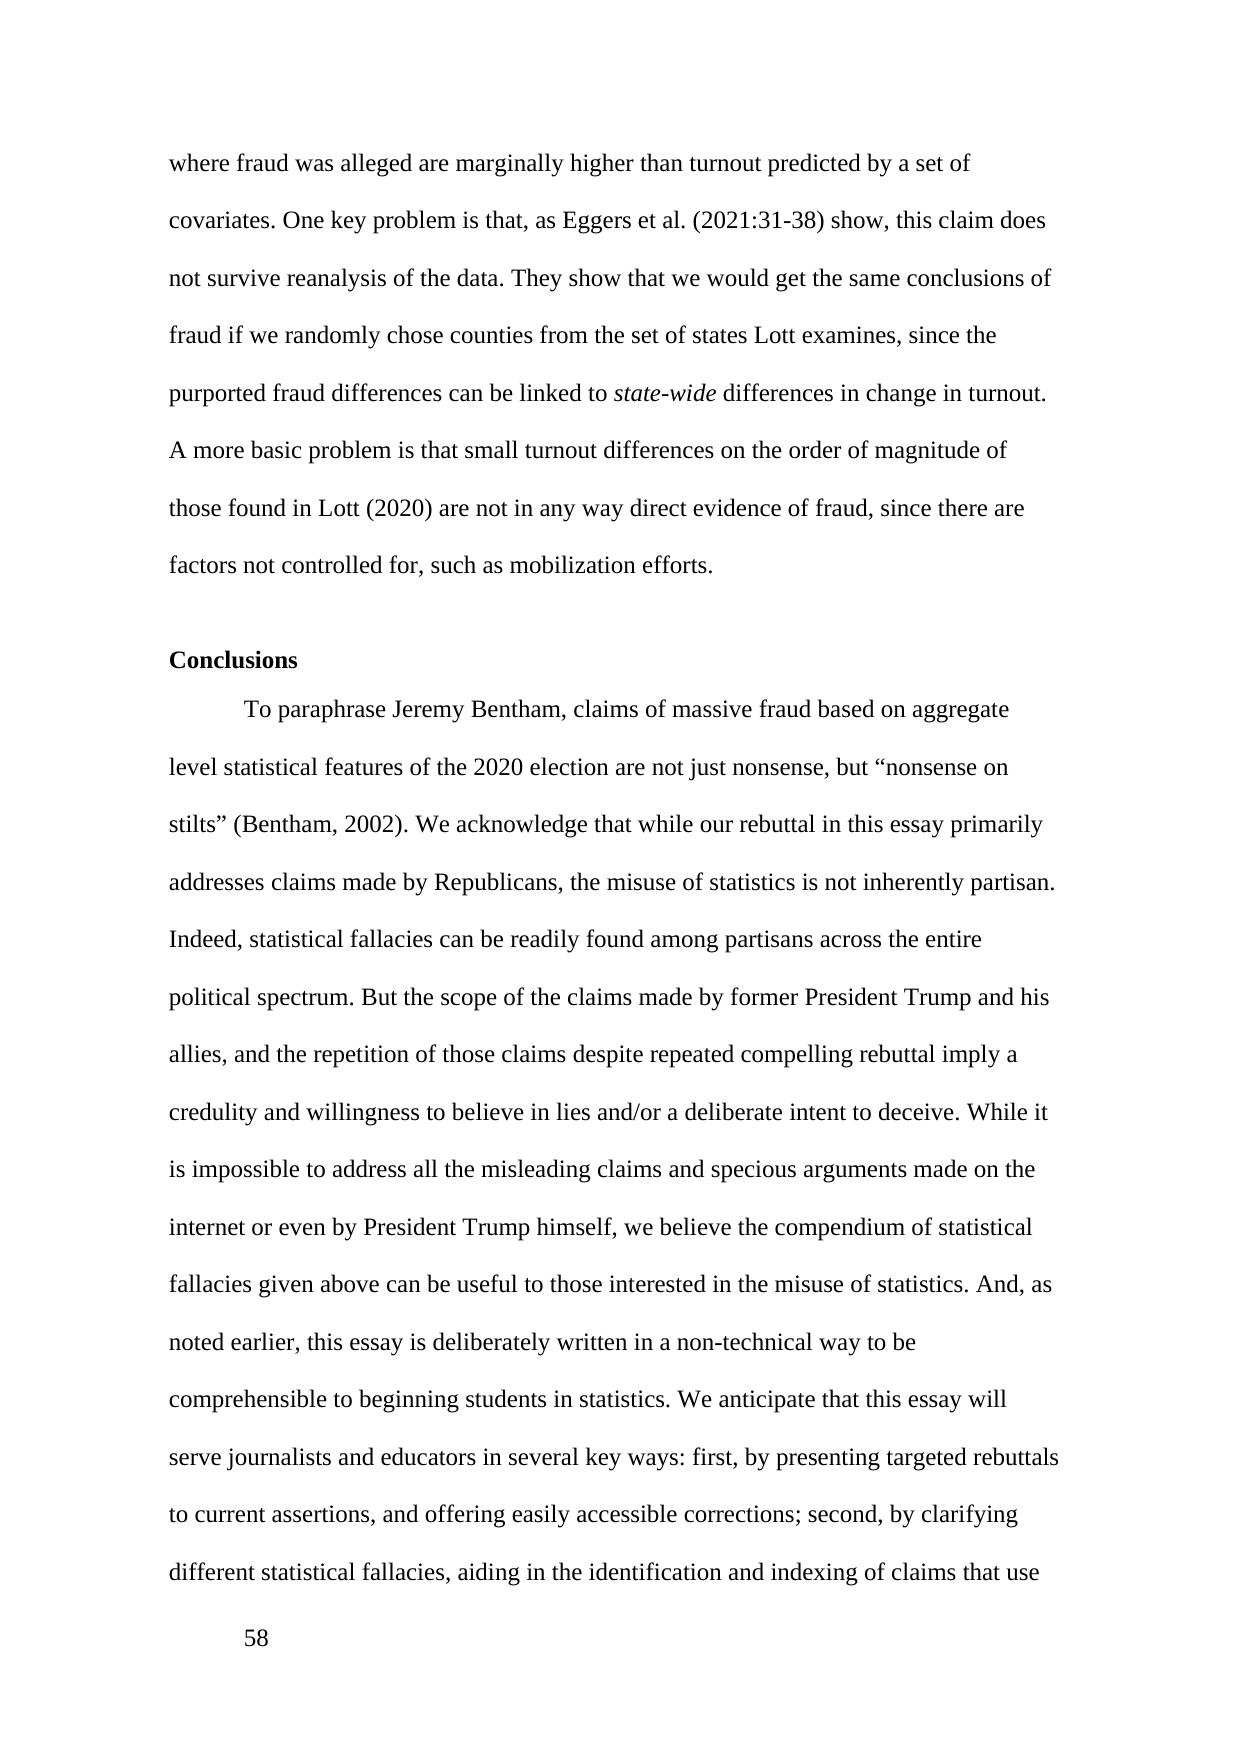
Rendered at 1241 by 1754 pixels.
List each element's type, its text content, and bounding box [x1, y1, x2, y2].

subtitle Conclusions [169, 645, 1004, 674]
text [169, 694, 1063, 1586]
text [169, 148, 1063, 579]
